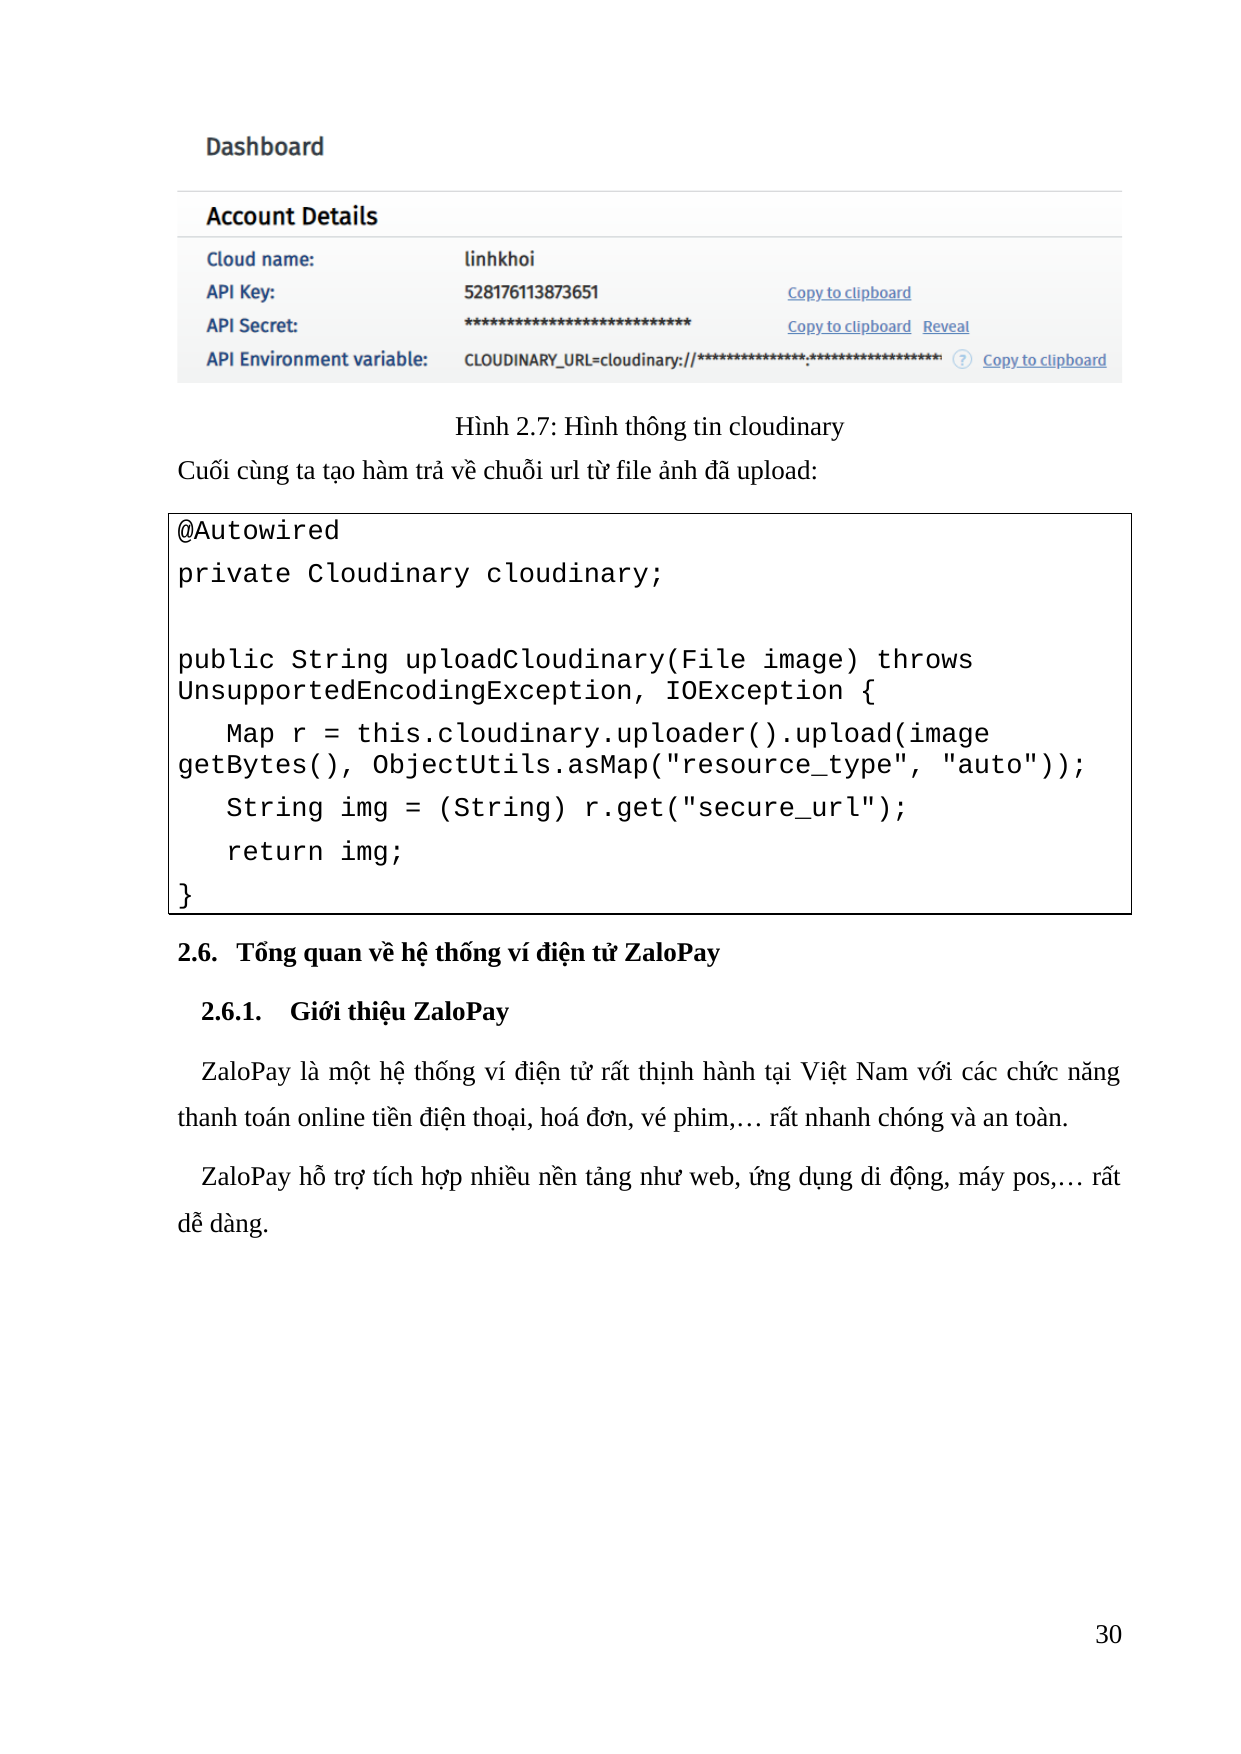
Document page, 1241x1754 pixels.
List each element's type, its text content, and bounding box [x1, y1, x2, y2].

text ZaloPay hỗ trợ tích hợp nhiều nền tảng như web, ứng dụng di động, máy pos,… rất dễ dàng. [177, 1160, 1122, 1238]
text Map r = this.cloudinary.uploader().upload(image getBytes(), ObjectUtils.asMap("resource_type", "auto")); [169, 717, 1131, 782]
text String img = (String) r.get("secure_url"); [169, 791, 1131, 825]
text public String uploadCloudinary(File image) throws UnsupportedEncodingException, IOException { [169, 643, 1131, 708]
text return img; [169, 834, 1131, 868]
text ZaloPay là một hệ thống ví điện tử rất thịnh hành tại Việt Nam với các chức năng thanh toán online tiền điện thoại, hoá đơn, vé phim,… rất nhanh chóng và an toàn. [177, 1054, 1122, 1132]
text private Cloudinary cloudinary; [169, 557, 1131, 590]
text } [169, 877, 1131, 913]
text @Autowired [169, 514, 1131, 547]
subtitle Tổng quan về hệ thống ví điện tử ZaloPay [177, 936, 1122, 967]
text Cuối cùng ta tạo hàm trả về chuỗi url từ file ảnh đã upload: [177, 454, 1122, 485]
subtitle Giới thiệu ZaloPay [201, 995, 1122, 1027]
